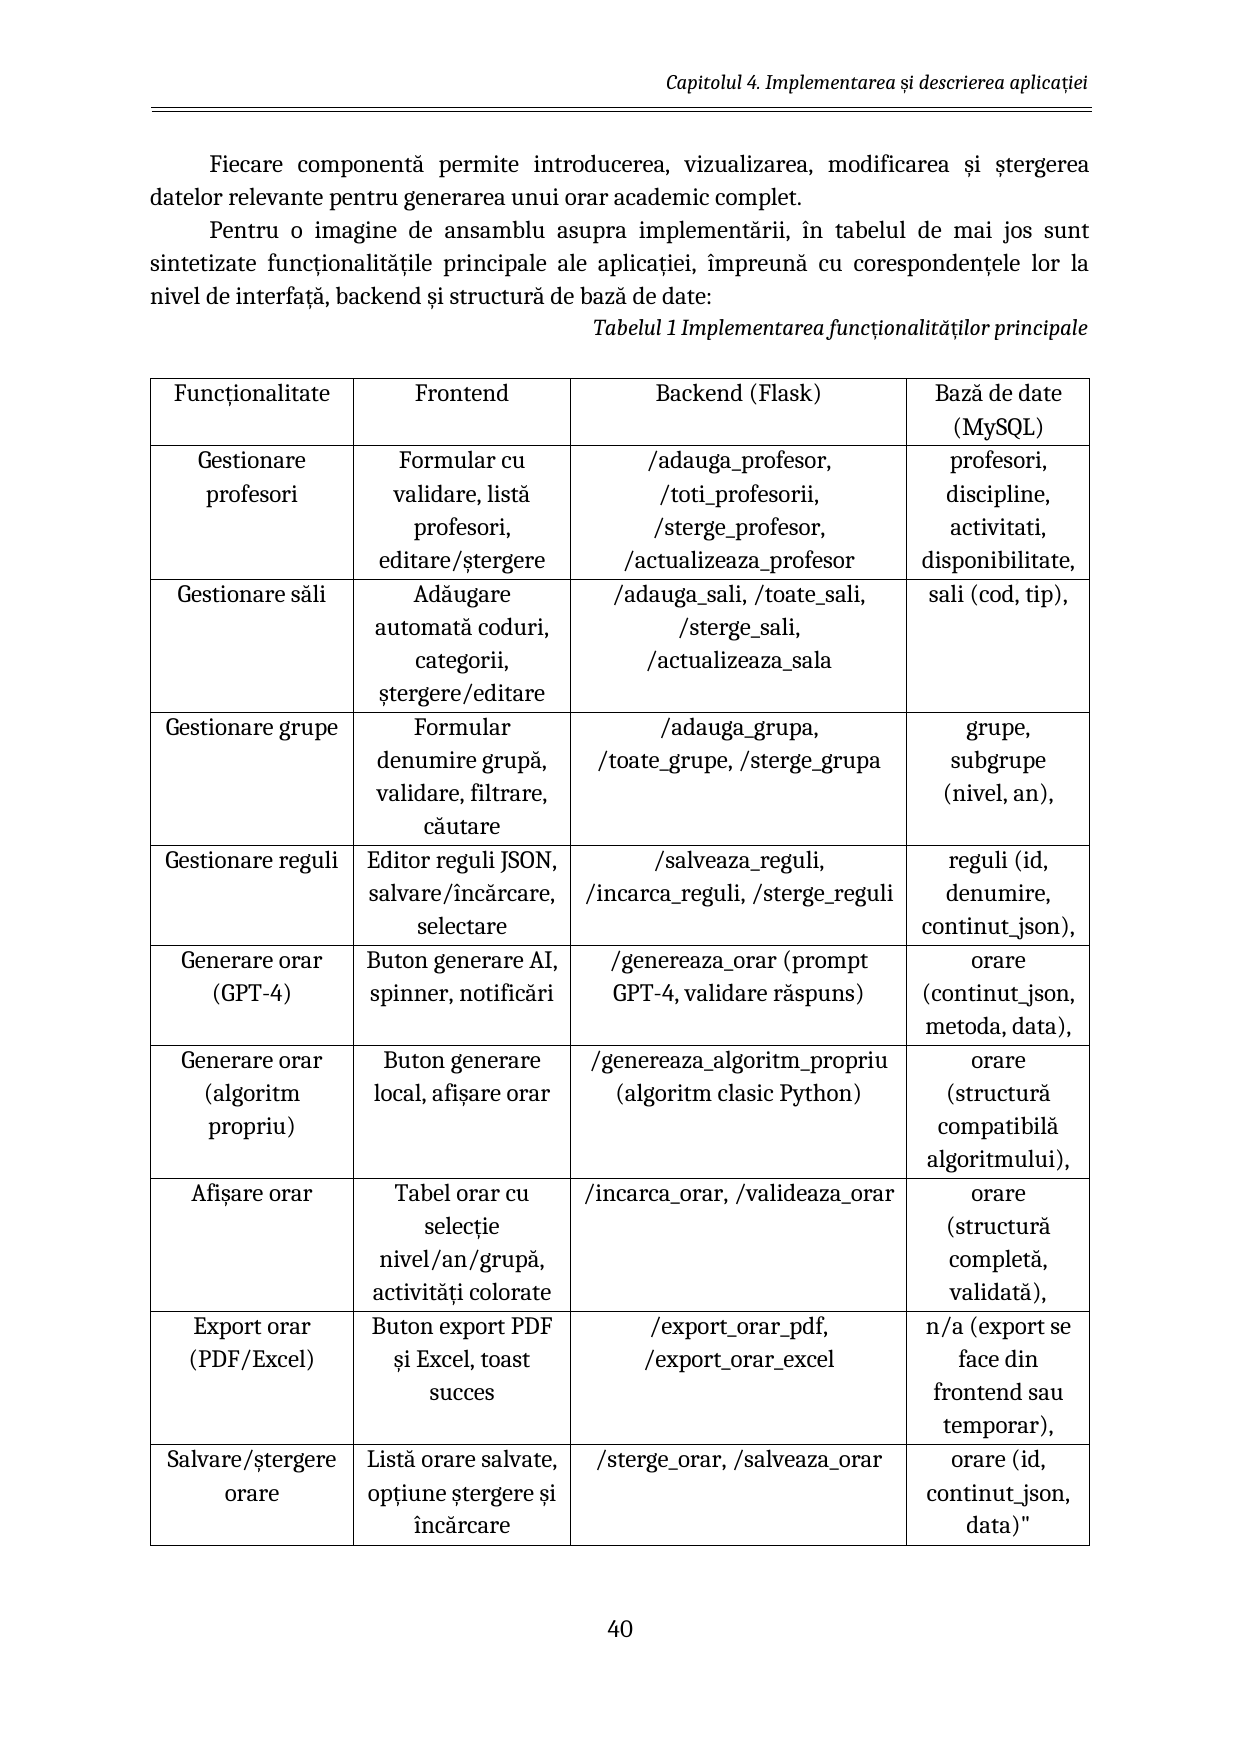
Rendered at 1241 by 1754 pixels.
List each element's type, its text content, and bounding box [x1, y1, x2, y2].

table_cell grupe, subgrupe (nivel, an), [907, 713, 1089, 845]
subtitle Tabelul 1 Implementarea funcționalităților principale [150, 315, 1090, 341]
table_cell /genereaza_algoritm_propriu (algoritm clasic Python) [571, 1046, 906, 1178]
table_cell /salveaza_reguli, /incarca_reguli, /sterge_reguli [571, 846, 906, 945]
table_cell Tabel orar cu selecție nivel/an/grupă, activități colorate [354, 1179, 570, 1311]
table_header Bază de date (MySQL) [907, 379, 1089, 445]
table_cell /genereaza_orar (prompt GPT-4, validare răspuns) [571, 946, 906, 1045]
table_cell Buton generare AI, spinner, notificări [354, 946, 570, 1045]
table_cell Gestionare grupe [151, 713, 353, 845]
table_cell orare (structură compatibilă algoritmului), [907, 1046, 1089, 1178]
table_cell Buton generare local, afișare orar [354, 1046, 570, 1178]
table_cell /adauga_grupa, /toate_grupe, /sterge_grupa [571, 713, 906, 845]
table_cell profesori, discipline, activitati, disponibilitate, [907, 446, 1089, 578]
table_cell Formular cu validare, listă profesori, editare/ștergere [354, 446, 570, 578]
table_header Funcționalitate [151, 379, 353, 445]
table_cell Gestionare săli [151, 580, 353, 712]
table_cell /adauga_profesor, /toti_profesorii, /sterge_profesor, /actualizeaza_profesor [571, 446, 906, 578]
table_cell orare (continut_json, metoda, data), [907, 946, 1089, 1045]
table_cell sali (cod, tip), [907, 580, 1089, 712]
table_cell Generare orar (algoritm propriu) [151, 1046, 353, 1178]
table_cell /sterge_orar, /salveaza_orar [571, 1445, 906, 1544]
table_cell /export_orar_pdf, /export_orar_excel [571, 1312, 906, 1444]
table_cell Editor reguli JSON, salvare/încărcare, selectare [354, 846, 570, 945]
text Fiecare componentă permite introducerea, vizualizarea, modificarea și ștergerea datelor relevante pentru generarea unui orar academic complet. [150, 150, 1090, 212]
table_cell orare (structură completă, validată), [907, 1179, 1089, 1311]
table_header Frontend [354, 379, 570, 445]
table_cell Gestionare reguli [151, 846, 353, 945]
table_cell Afișare orar [151, 1179, 353, 1311]
table_cell Buton export PDF și Excel, toast succes [354, 1312, 570, 1444]
table_cell Gestionare profesori [151, 446, 353, 578]
text Pentru o imagine de ansamblu asupra implementării, în tabelul de mai jos sunt sintetizate funcționalitățile principale ale aplicației, împreună cu corespondențele lor la nivel de interfață, backend și structură de bază de date: [150, 216, 1090, 311]
table_cell Listă orare salvate, opțiune ștergere și încărcare [354, 1445, 570, 1544]
table_cell Export orar (PDF/Excel) [151, 1312, 353, 1444]
table_cell reguli (id, denumire, continut_json), [907, 846, 1089, 945]
table_cell /incarca_orar, /valideaza_orar [571, 1179, 906, 1311]
table_cell Salvare/ștergere orare [151, 1445, 353, 1544]
table_cell orare (id, continut_json, data)" [907, 1445, 1089, 1544]
table_cell Generare orar (GPT-4) [151, 946, 353, 1045]
table_cell Adăugare automată coduri, categorii, ștergere/editare [354, 580, 570, 712]
table_header Backend (Flask) [571, 379, 906, 445]
table_cell Formular denumire grupă, validare, filtrare, căutare [354, 713, 570, 845]
table_cell n/a (export se face din frontend sau temporar), [907, 1312, 1089, 1444]
table_cell /adauga_sali, /toate_sali, /sterge_sali, /actualizeaza_sala [571, 580, 906, 712]
